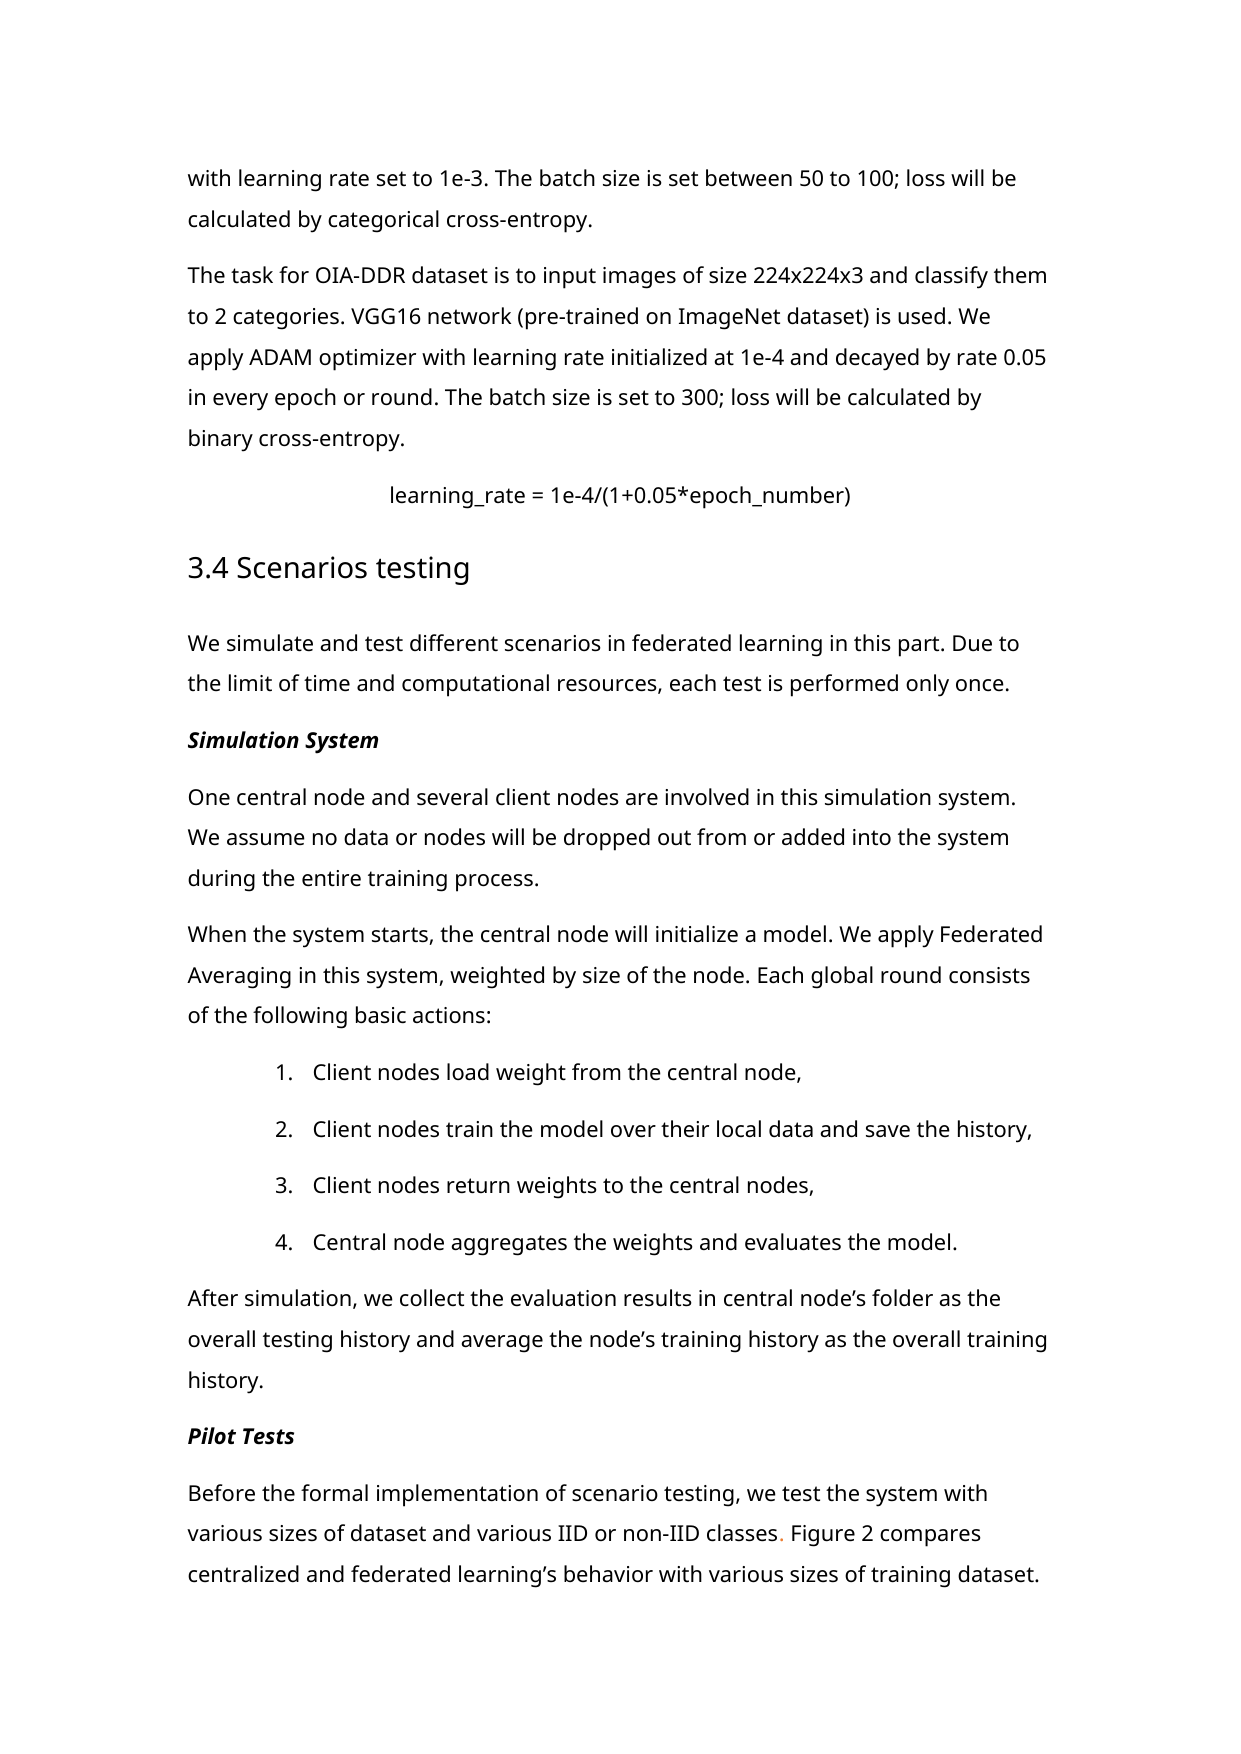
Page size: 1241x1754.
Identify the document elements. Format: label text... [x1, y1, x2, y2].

text 3.4 Scenarios testing [187, 535, 1053, 600]
list Client nodes load weight from the central node, [275, 1056, 1053, 1088]
text One central node and several client nodes are involved in this simulation system. We assume no data or nodes will be dropped out from or added into the system during the entire training process. [187, 780, 1053, 894]
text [187, 162, 1053, 235]
list Client nodes train the model over their local data and save the history, [275, 1112, 1053, 1145]
text When the system starts, the central node will initialize a model. We apply Federated Averaging in this system, weighted by size of the node. Each global round consists of the following basic actions: [187, 918, 1053, 1032]
list Client nodes return weights to the central nodes, [275, 1169, 1053, 1201]
text Simulation System [187, 723, 1053, 756]
list Central node aggregates the weights and evaluates the model. [275, 1225, 1053, 1258]
text After simulation, we collect the evaluation results in central node’s folder as the overall testing history and average the node’s training history as the overall training history. [187, 1282, 1053, 1396]
text Pilot Tests [187, 1420, 1053, 1452]
text The task for OIA-DDR dataset is to input images of size 224x224x3 and classify them to 2 categories. VGG16 network (pre-trained on ImageNet dataset) is used. We apply ADAM optimizer with learning rate initialized at 1e-4 and decayed by rate 0.05 in every epoch or round. The batch size is set to 300; loss will be calculated by binary cross-entropy. [187, 259, 1053, 454]
text We simulate and test different scenarios in federated learning in this part. Due to the limit of time and computational resources, each test is performed only once. [187, 626, 1053, 699]
text learning_rate = 1e-4/(1+0.05*epoch_number) [187, 478, 1053, 511]
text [187, 1476, 1053, 1590]
